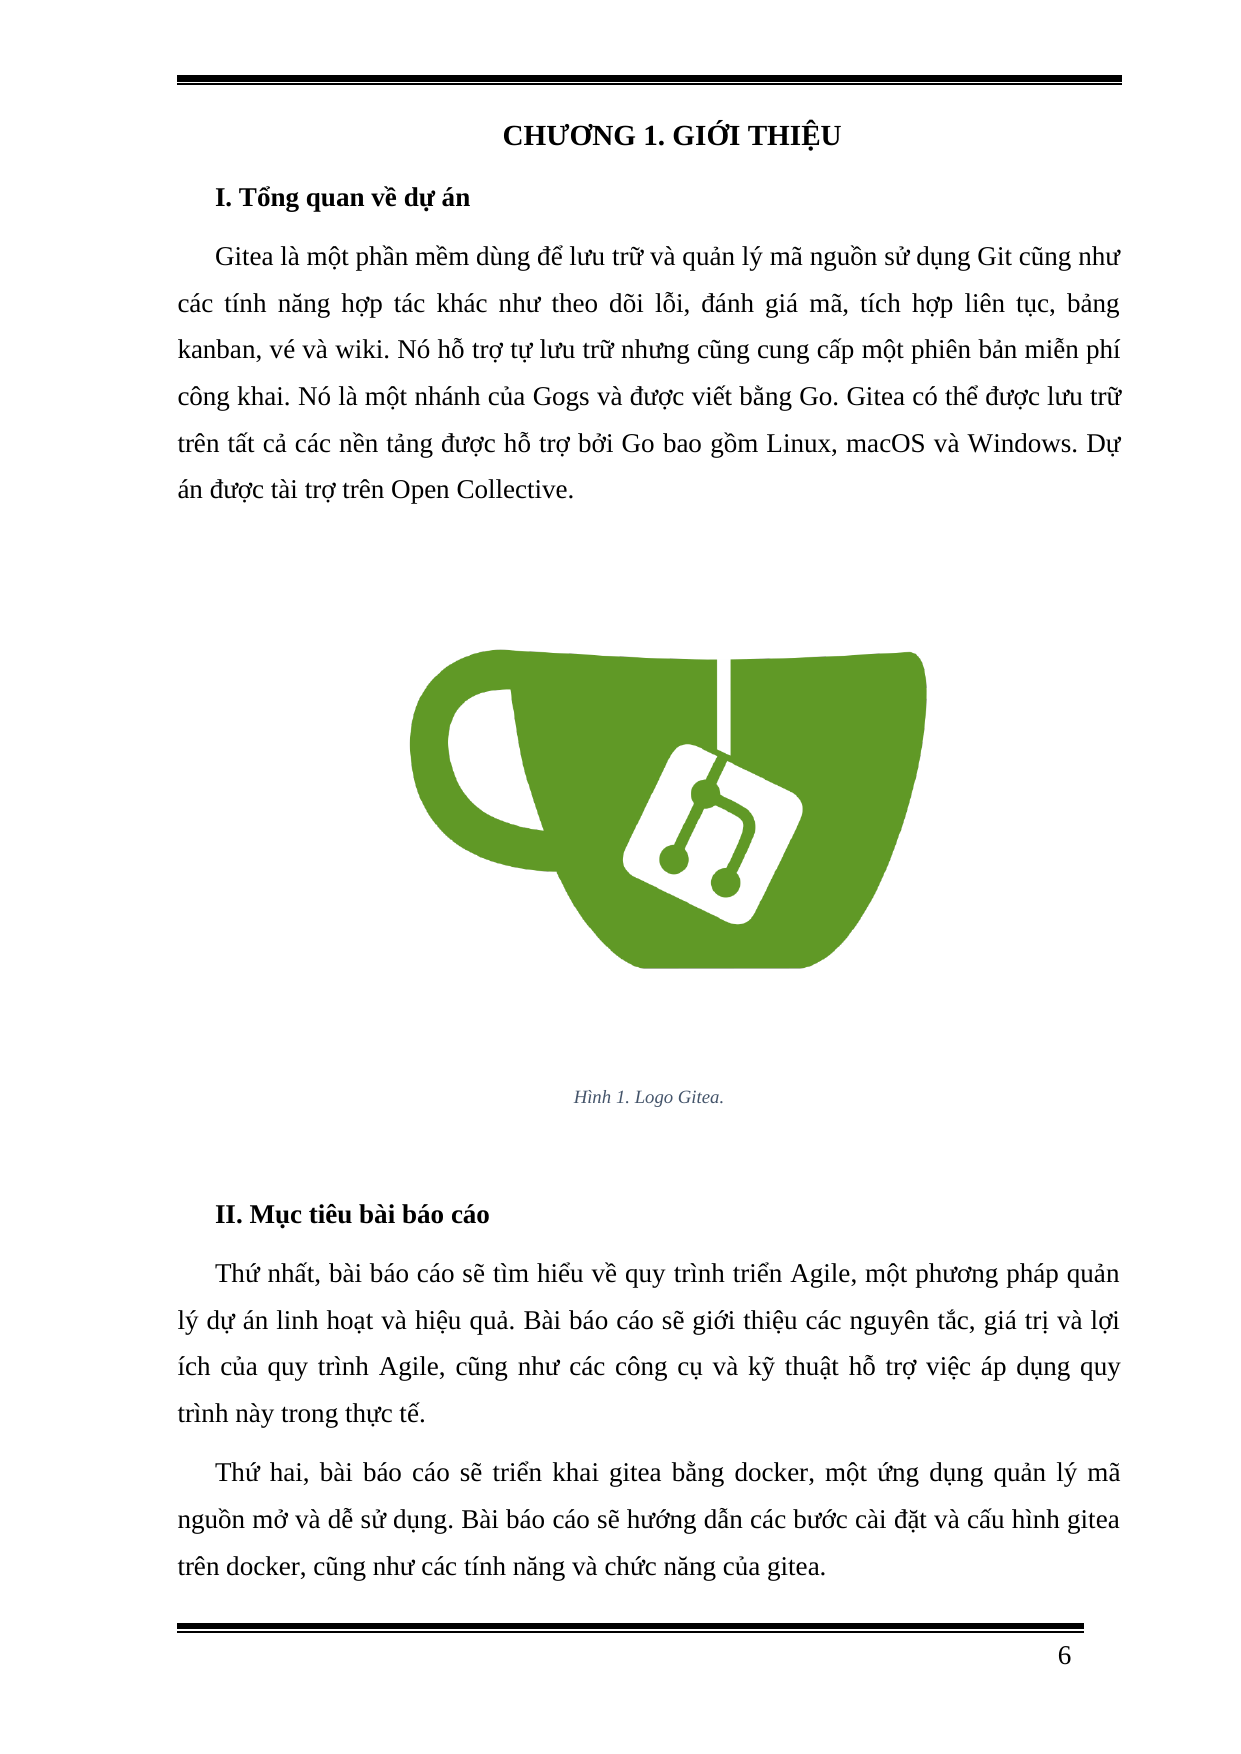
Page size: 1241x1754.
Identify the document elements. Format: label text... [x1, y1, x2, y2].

subtitle II. Mục tiêu bài báo cáo [215, 1198, 1122, 1229]
text Hình 1. Logo Gitea. [177, 1086, 1122, 1107]
subtitle CHƯƠNG 1. GIỚI THIỆU [222, 118, 1122, 152]
picture [406, 532, 931, 1058]
text Thứ nhất, bài báo cáo sẽ tìm hiểu về quy trình triển Agile, một phương pháp quản lý dự án linh hoạt và hiệu quả. Bài báo cáo sẽ giới thiệu các nguyên tắc, giá trị và lợi ích của quy trình Agile, cũng như các công cụ và kỹ thuật hỗ trợ việc áp dụng quy trình này trong thực tế. [177, 1257, 1122, 1428]
text Thứ hai, bài báo cáo sẽ triển khai gitea bằng docker, một ứng dụng quản lý mã nguồn mở và dễ sử dụng. Bài báo cáo sẽ hướng dẫn các bước cài đặt và cấu hình gitea trên docker, cũng như các tính năng và chức năng của gitea. [177, 1456, 1122, 1581]
text Gitea là một phần mềm dùng để lưu trữ và quản lý mã nguồn sử dụng Git cũng như các tính năng hợp tác khác như theo dõi lỗi, đánh giá mã, tích hợp liên tục, bảng kanban, vé và wiki. Nó hỗ trợ tự lưu trữ nhưng cũng cung cấp một phiên bản miễn phí công khai. Nó là một nhánh của Gogs và được viết bằng Go. Gitea có thể được lưu trữ trên tất cả các nền tảng được hỗ trợ bởi Go bao gồm Linux, macOS và Windows. Dự án được tài trợ trên Open Collective. [177, 240, 1122, 504]
subtitle I. Tổng quan về dự án [215, 181, 1122, 212]
